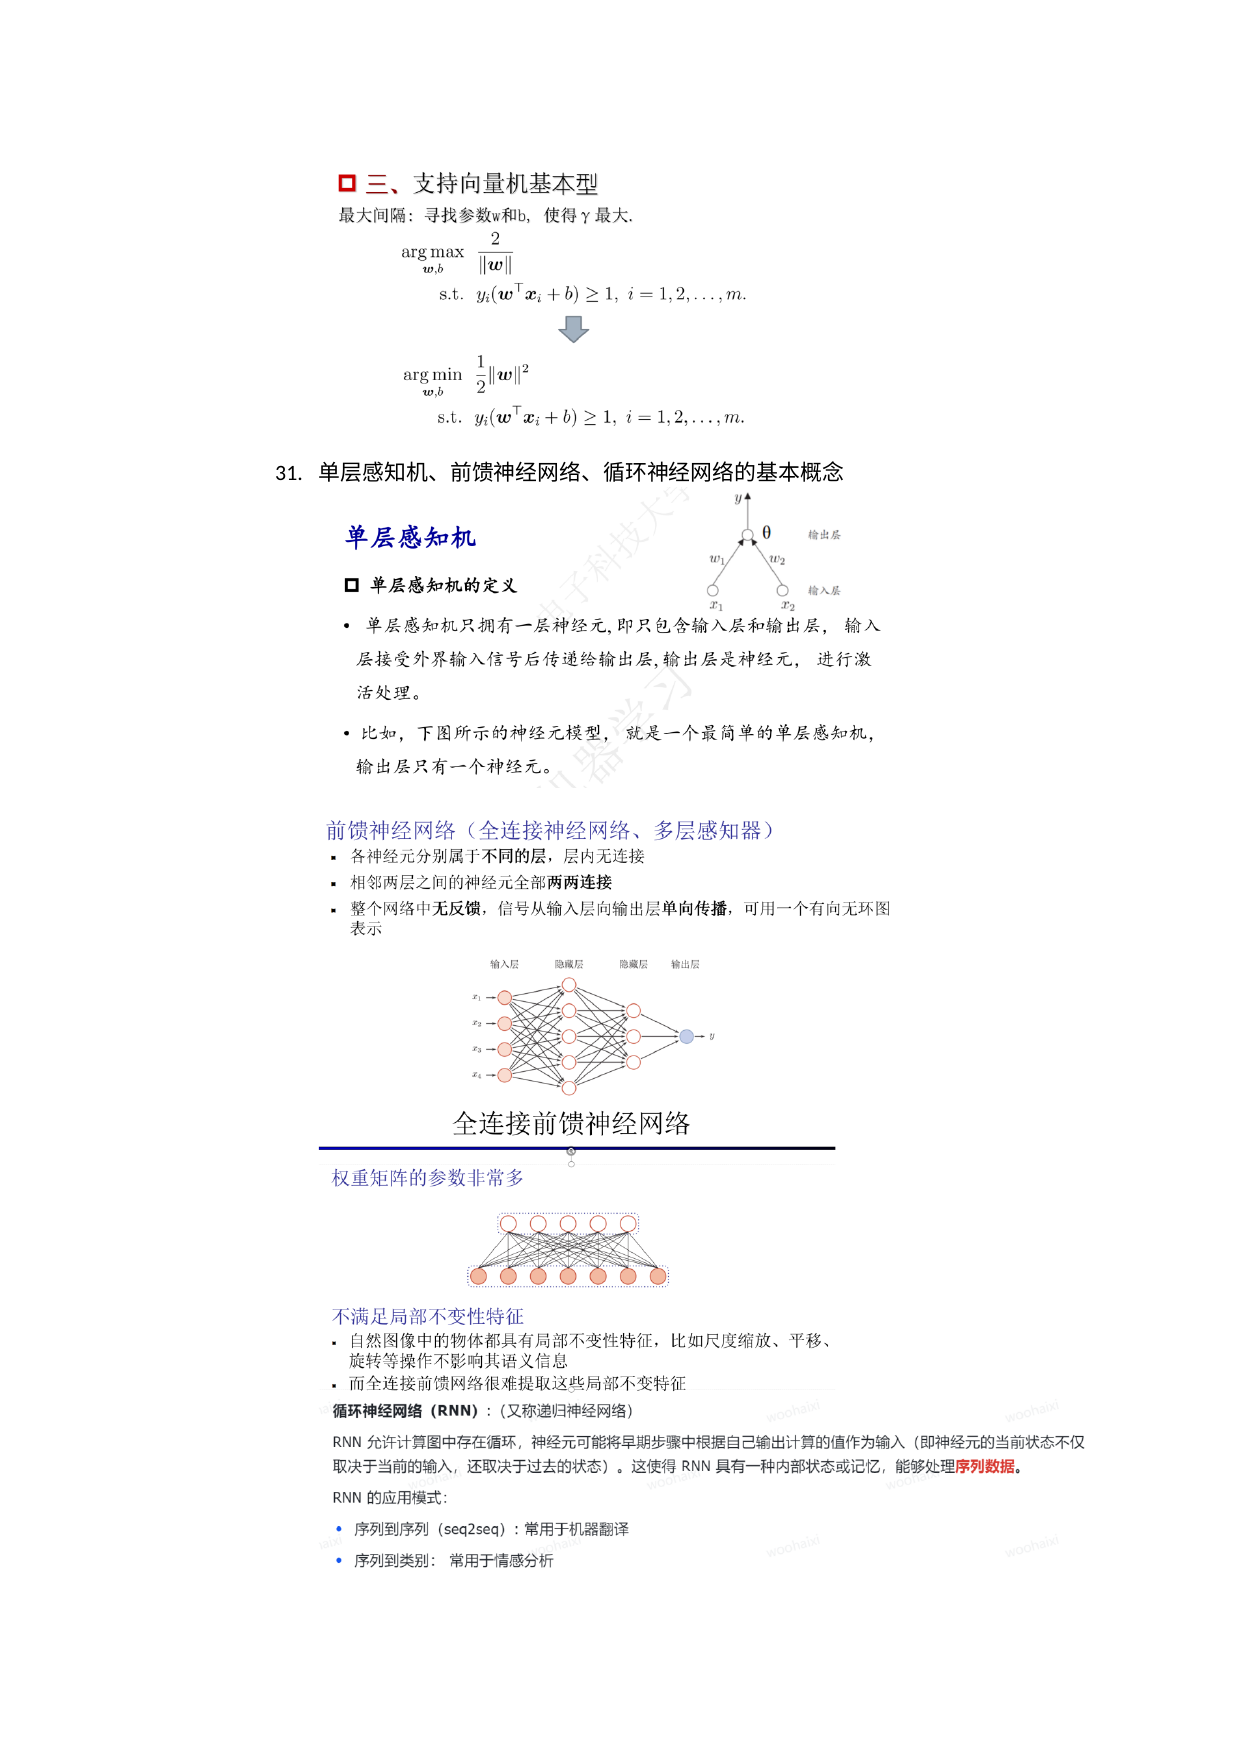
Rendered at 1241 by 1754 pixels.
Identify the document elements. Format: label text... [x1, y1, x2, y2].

list 单层感知机、前馈神经网络、循环神经网络的基本概念 [231, 454, 1053, 487]
picture [318, 162, 773, 445]
picture [318, 1104, 836, 1394]
picture [318, 1397, 1109, 1581]
picture [318, 812, 901, 1099]
picture [318, 487, 893, 788]
